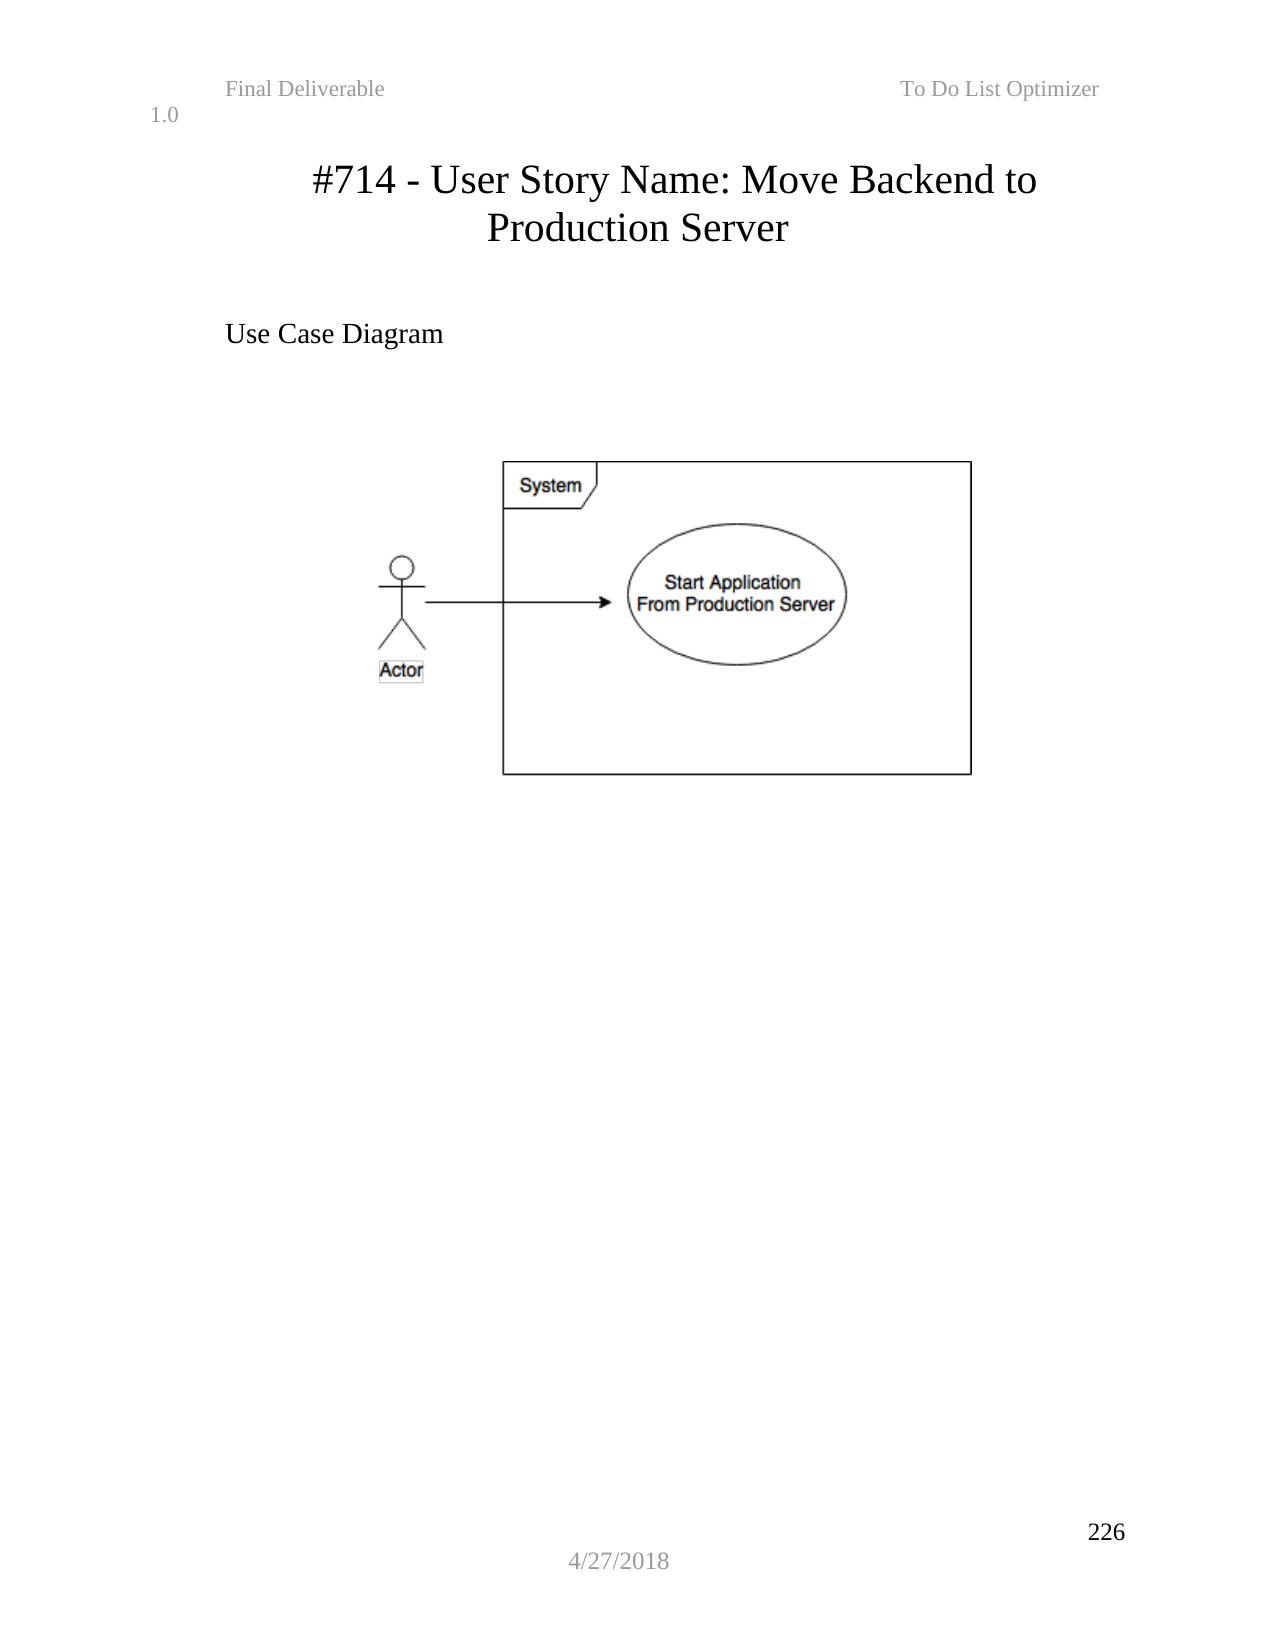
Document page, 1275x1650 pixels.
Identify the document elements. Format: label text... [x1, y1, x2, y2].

picture [378, 461, 972, 777]
subtitle #714 - User Story Name: Move Backend to Production Server [150, 154, 1125, 250]
title Use Case Diagram [150, 316, 1125, 349]
